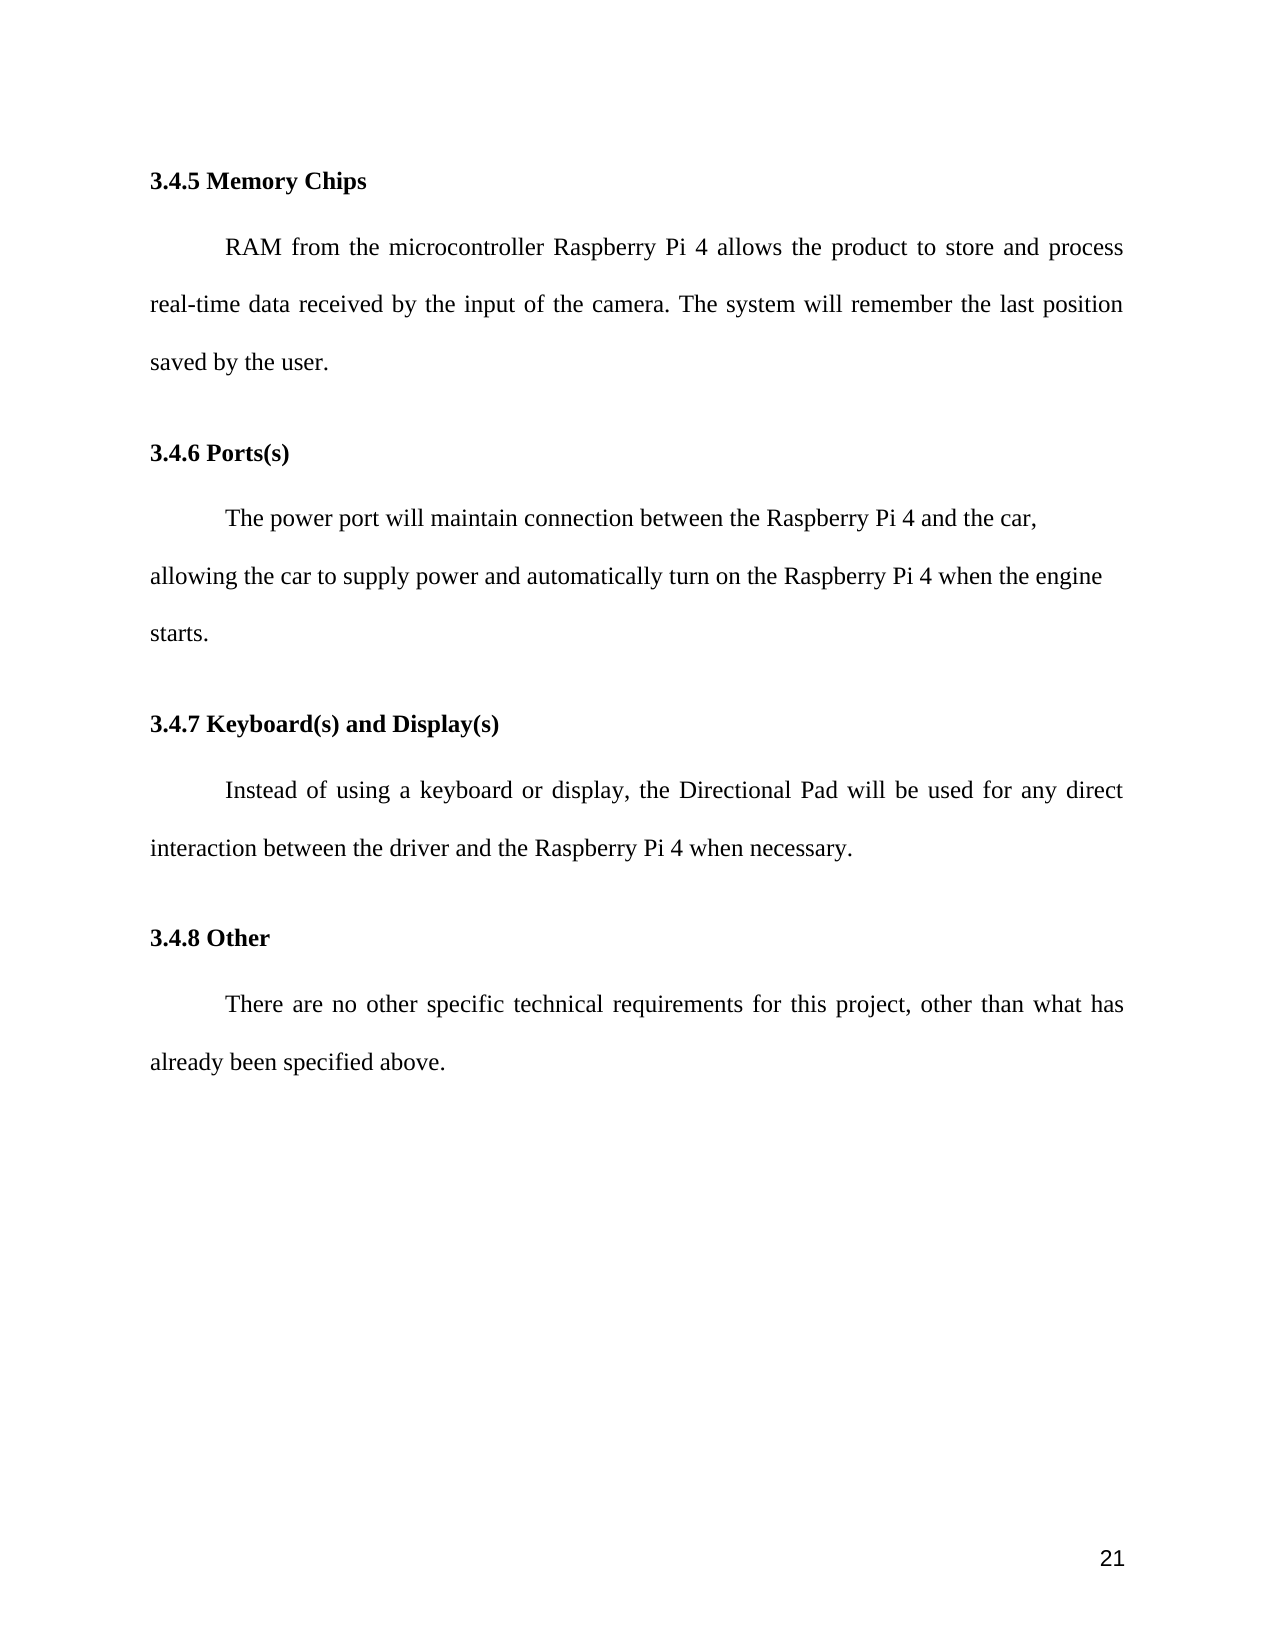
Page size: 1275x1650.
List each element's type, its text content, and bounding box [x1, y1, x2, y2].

text The power port will maintain connection between the Raspberry Pi 4 and the car, allowing the car to supply power and automatically turn on the Raspberry Pi 4 when the engine starts. [150, 503, 1125, 647]
text There are no other specific technical requirements for this project, other than what has already been specified above. [150, 989, 1125, 1076]
subtitle 3.4.5 Memory Chips [150, 166, 1125, 195]
text RAM from the microcontroller Raspberry Pi 4 allows the product to store and process real-time data received by the input of the camera. The system will remember the last position saved by the user. [150, 232, 1125, 376]
subtitle 3.4.6 Ports(s) [150, 438, 1125, 466]
subtitle 3.4.8 Other [150, 923, 1125, 952]
text Instead of using a keyboard or display, the Directional Pad will be used for any direct interaction between the driver and the Raspberry Pi 4 when necessary. [150, 775, 1125, 861]
subtitle 3.4.7 Keyboard(s) and Display(s) [150, 709, 1125, 738]
